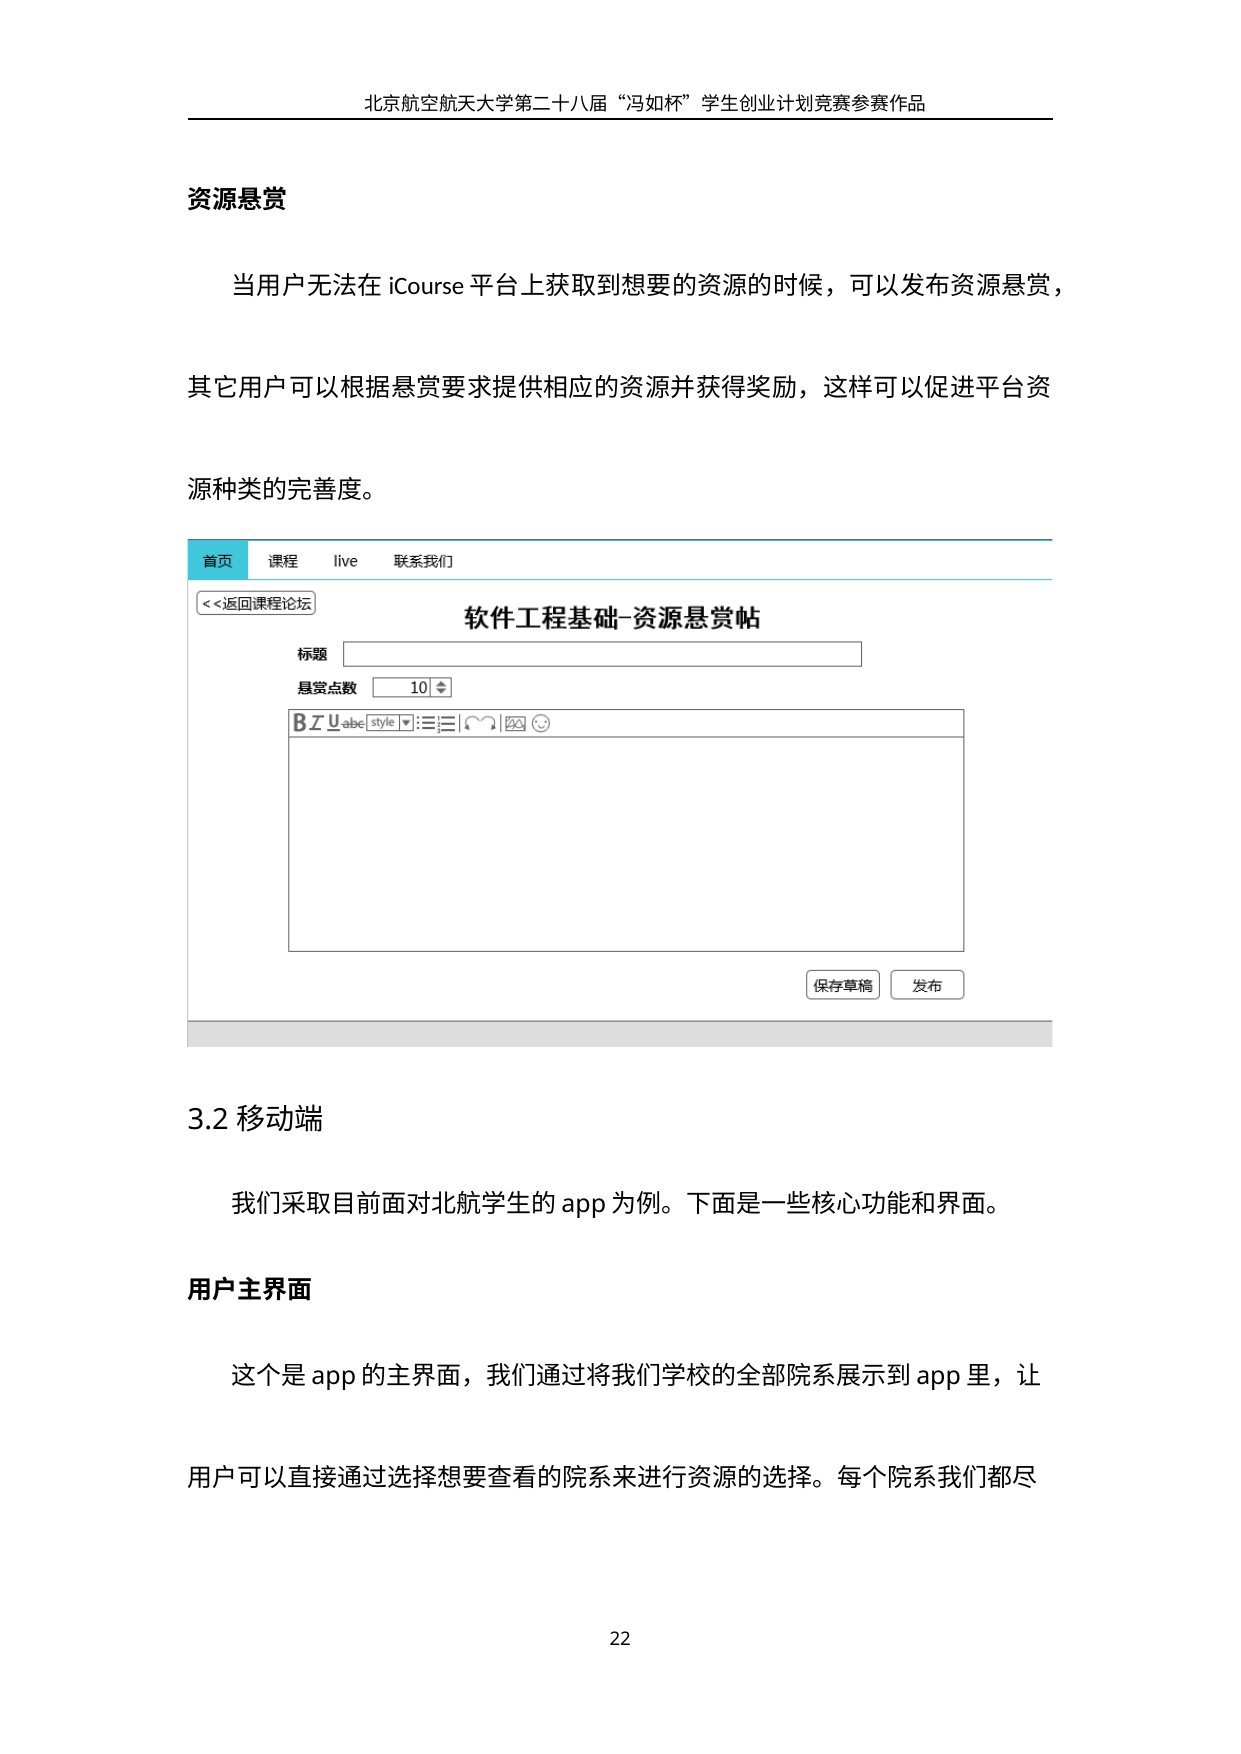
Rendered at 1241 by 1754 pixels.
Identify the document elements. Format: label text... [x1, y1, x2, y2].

text 我们采取目前面对北航学生的app为例。下面是一些核心功能和界面。 [231, 1168, 1053, 1236]
picture [187, 539, 1053, 1047]
text 当用户无法在iCourse平台上获取到想要的资源的时候，可以发布资源悬赏，其它用户可以根据悬赏要求提供相应的资源并获得奖励，这样可以促进平台资源种类的完善度。 [187, 250, 1053, 522]
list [187, 1340, 1053, 1510]
text 用户主界面 [187, 1254, 1053, 1322]
text 资源悬赏 [187, 164, 1053, 232]
subtitle 3.2 移动端 [187, 1083, 1053, 1151]
